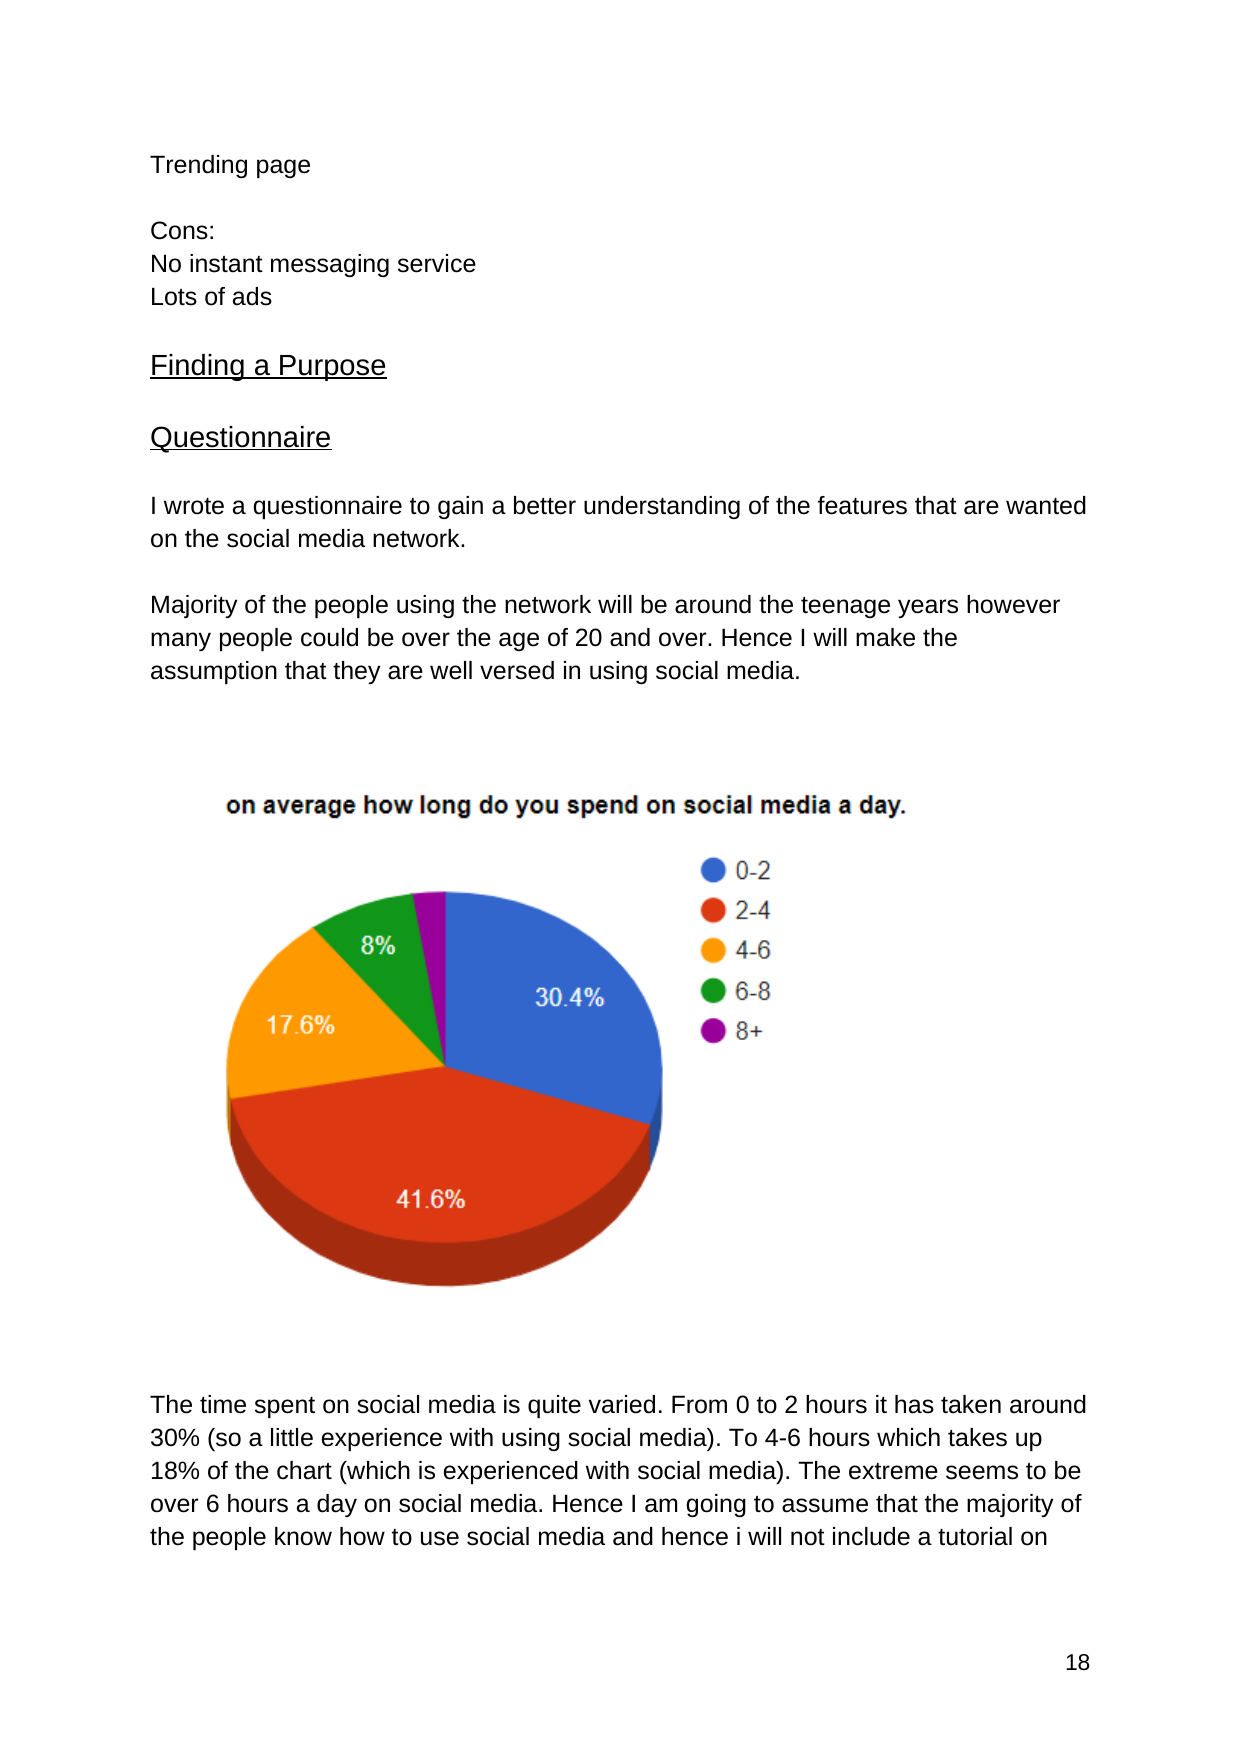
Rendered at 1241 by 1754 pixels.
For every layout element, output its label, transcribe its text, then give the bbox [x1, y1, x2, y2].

text Questionnaire [150, 420, 1090, 453]
text Finding a Purpose [150, 348, 1090, 382]
text Lots of ads [150, 282, 1090, 311]
text Majority of the people using the network will be around the teenage years however many people could be over the age of 20 and over. Hence I will make the assumption that they are well versed in using social media. [150, 590, 1090, 685]
text Trending page [150, 150, 1090, 179]
text No instant messaging service [150, 249, 1090, 278]
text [150, 1390, 1090, 1551]
text I wrote a questionnaire to gain a better understanding of the features that are wanted on the social media network. [150, 491, 1090, 553]
picture [150, 755, 956, 1321]
text Cons: [150, 216, 1090, 245]
